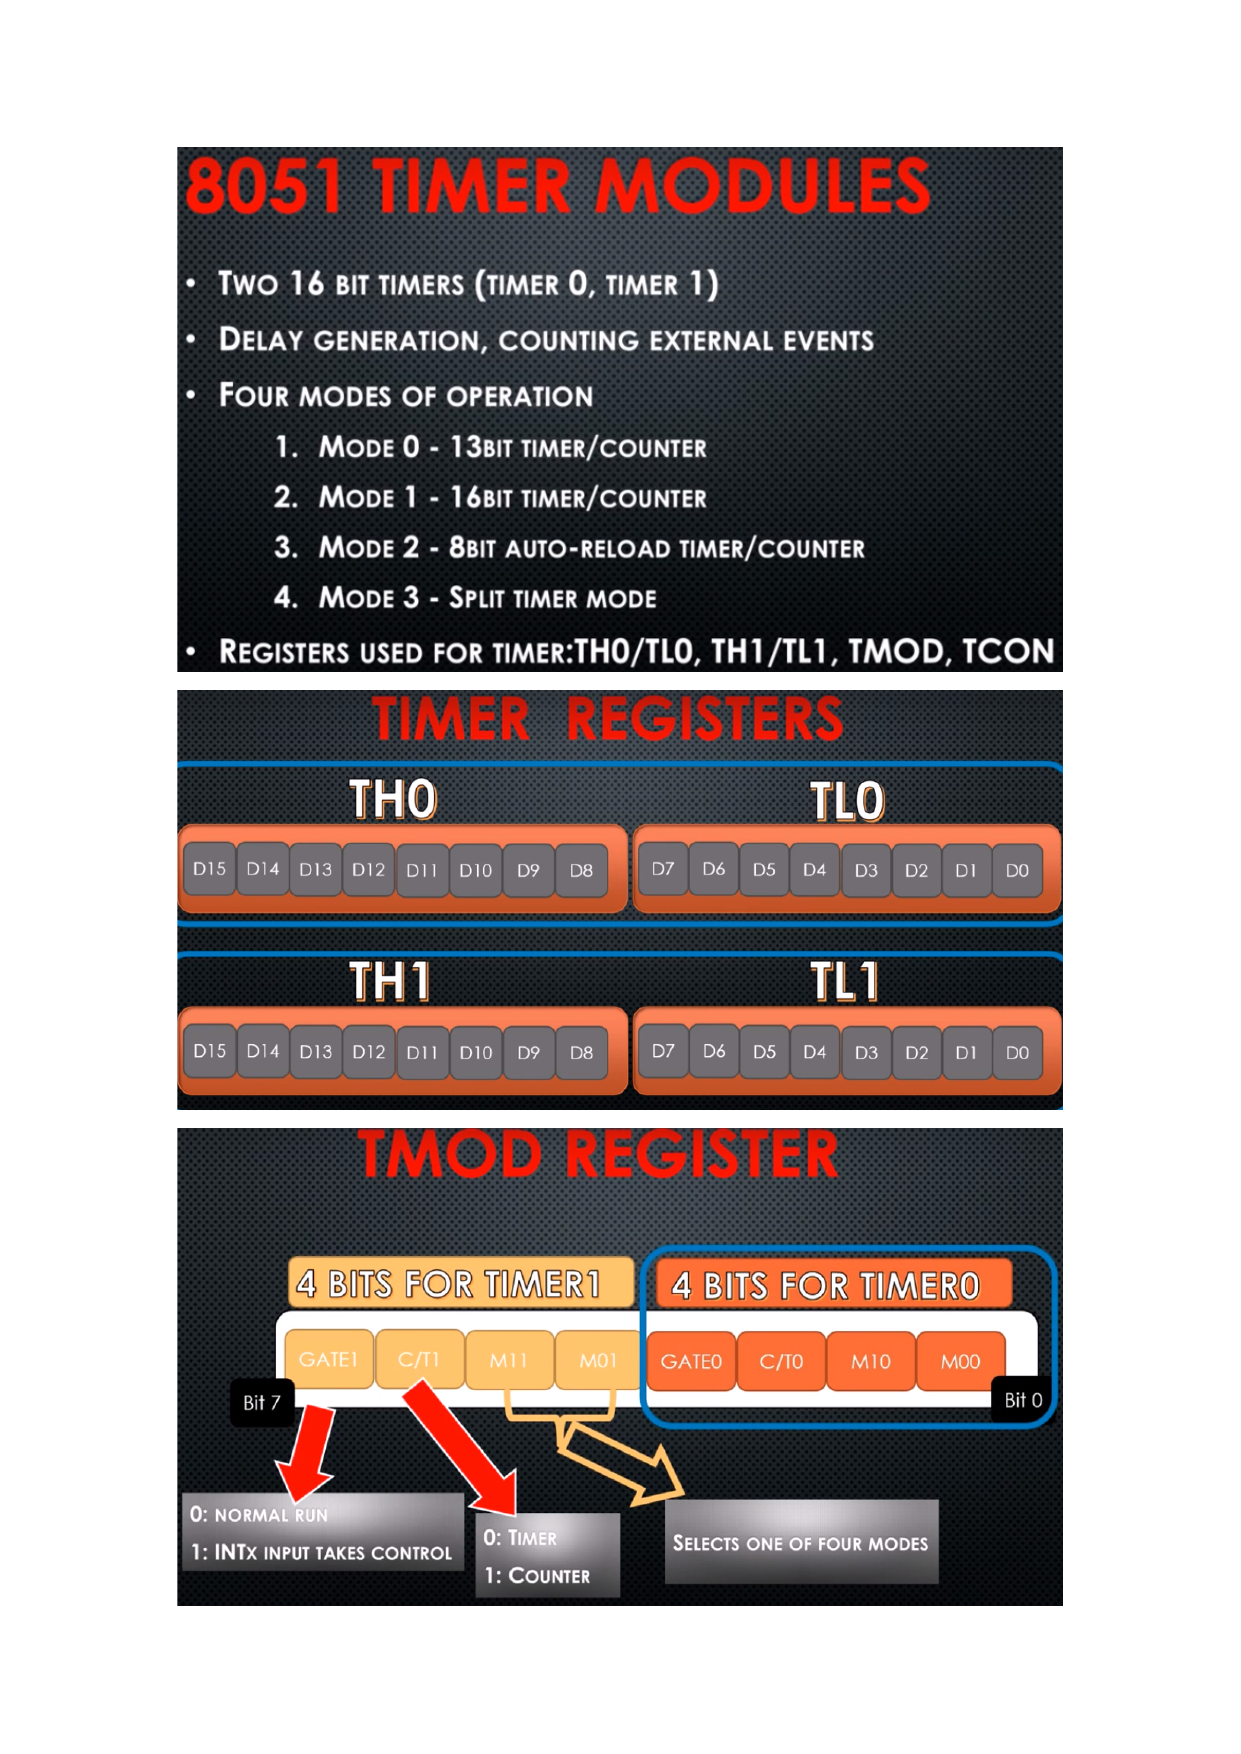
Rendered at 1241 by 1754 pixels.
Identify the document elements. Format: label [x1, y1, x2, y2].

picture [177, 690, 1063, 1110]
picture [177, 1128, 1063, 1606]
picture [177, 147, 1063, 672]
